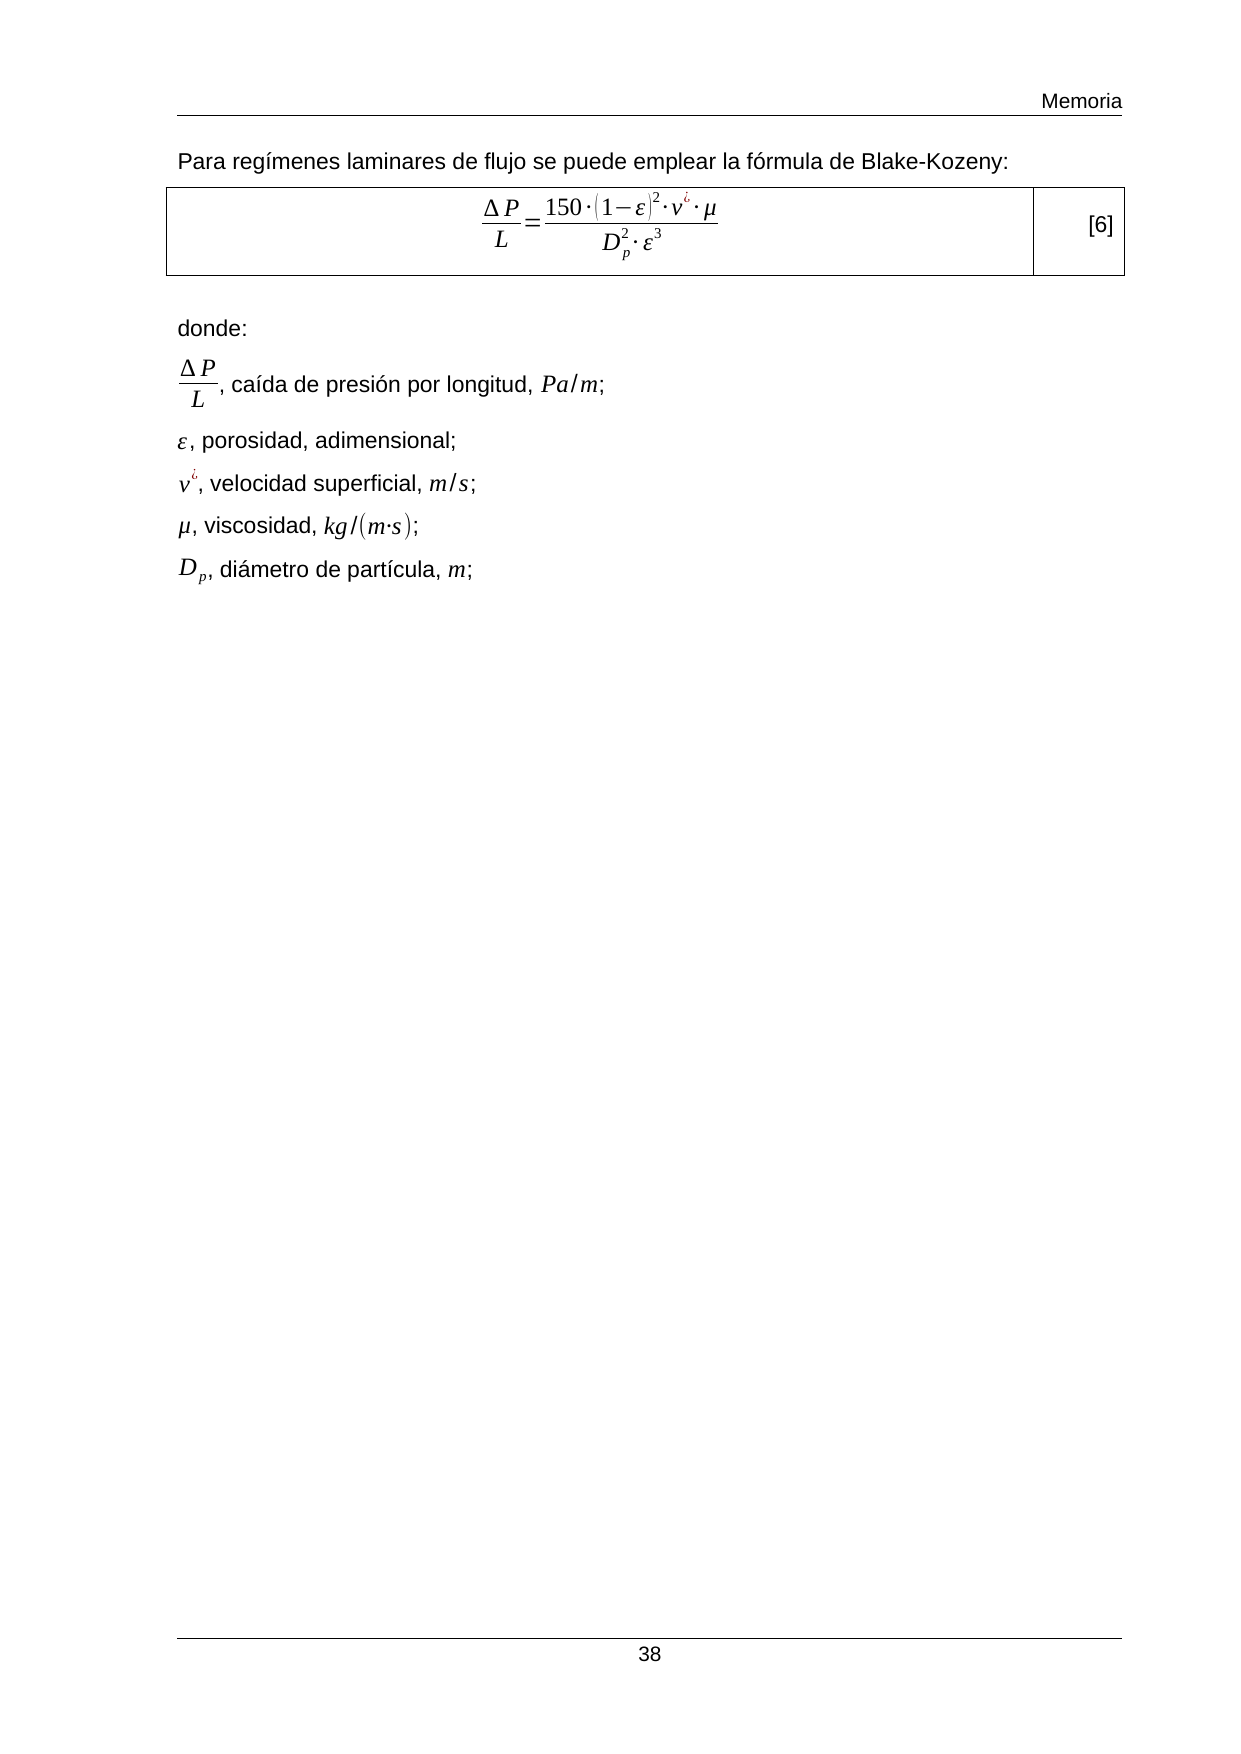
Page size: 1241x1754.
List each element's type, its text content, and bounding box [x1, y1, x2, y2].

text Para regímenes laminares de flujo se puede emplear la fórmula de Blake-Kozeny: [177, 148, 1122, 174]
table_header [6] [1034, 188, 1124, 275]
text , caída de presión por longitud, ; [177, 355, 1122, 414]
text , porosidad, adimensional; [177, 427, 1122, 456]
text donde: [177, 315, 1122, 342]
text , velocidad superficial, ; [177, 469, 1122, 497]
table_header [167, 188, 1033, 275]
text , diámetro de partícula, ; [177, 554, 1122, 585]
text , viscosidad, ; [177, 511, 1122, 541]
